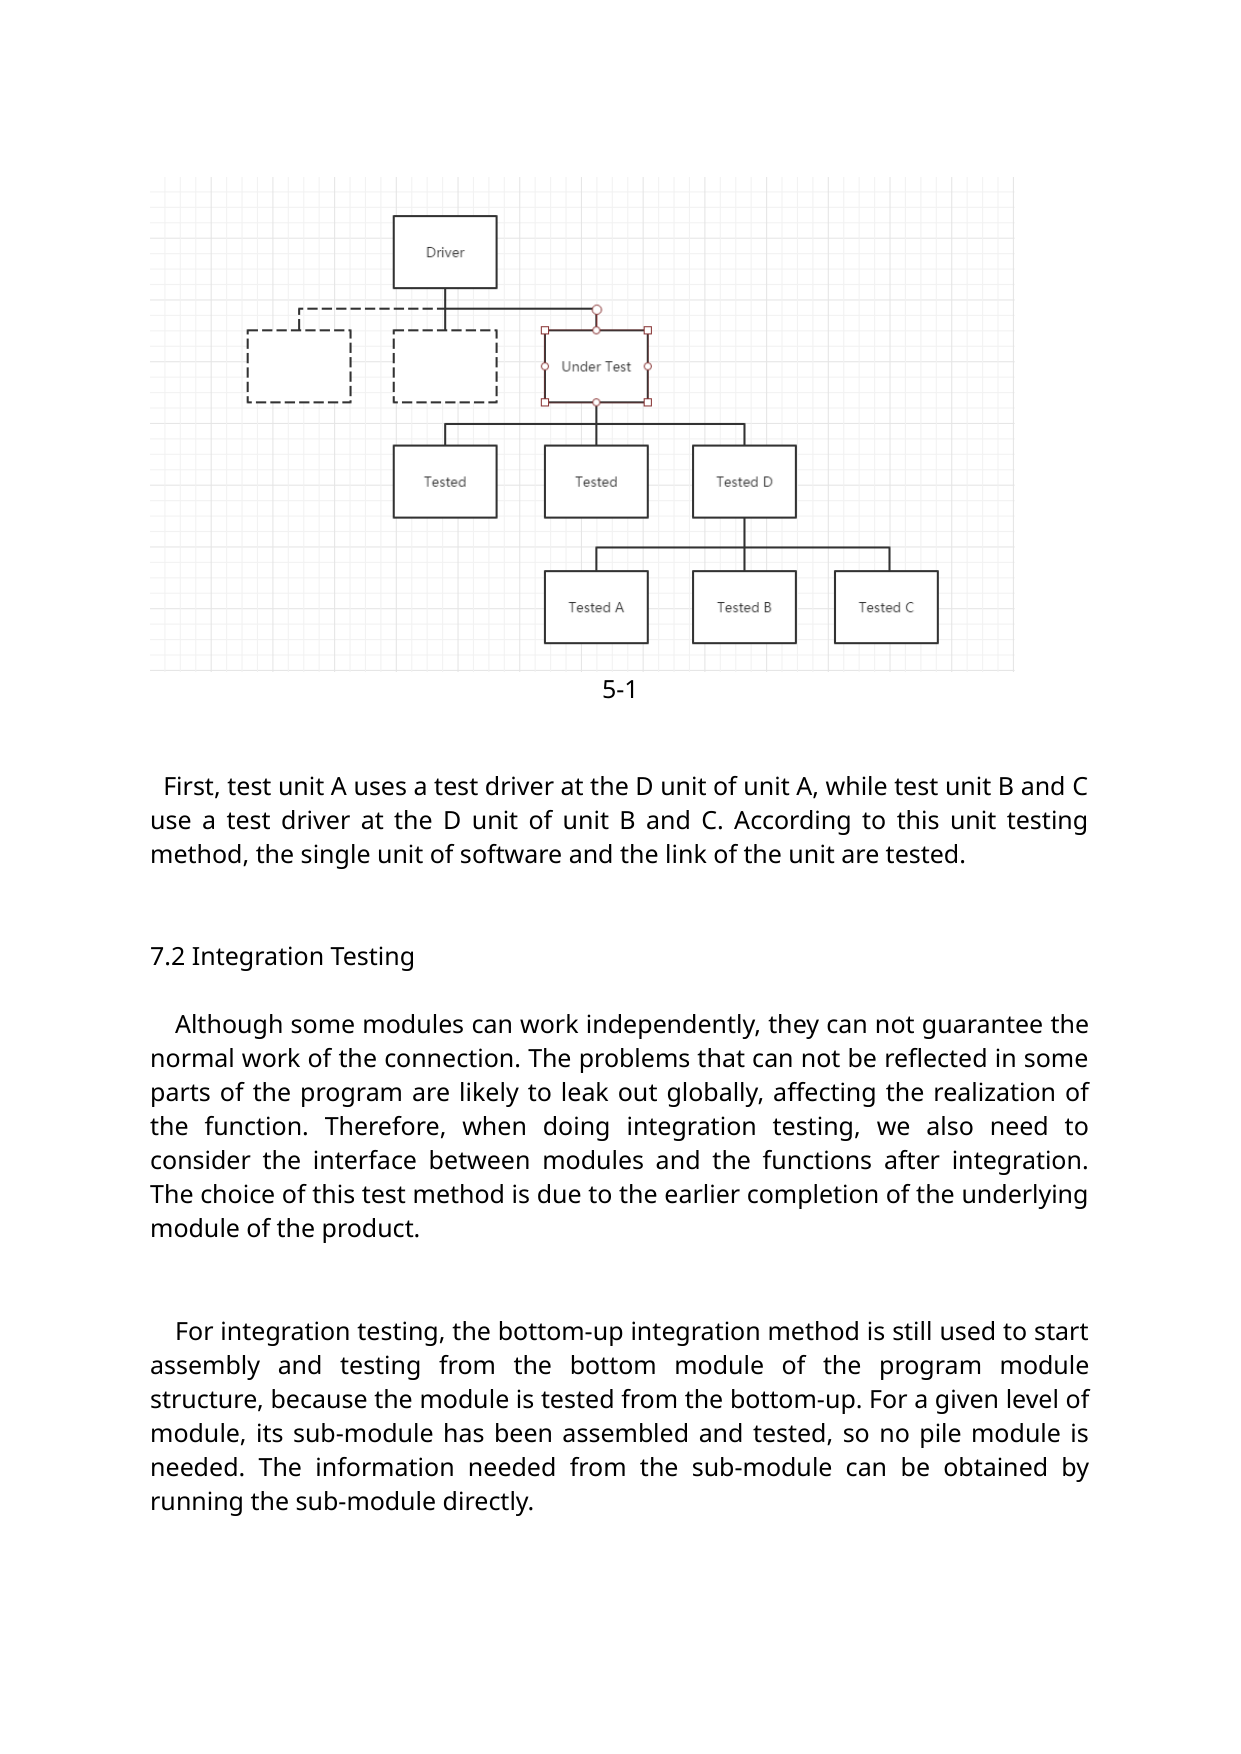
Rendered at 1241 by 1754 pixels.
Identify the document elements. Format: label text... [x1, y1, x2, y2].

text 5-1 [150, 672, 1090, 706]
picture [150, 177, 1015, 672]
text First, test unit A uses a test driver at the D unit of unit A, while test unit B and C use a test driver at the D unit of unit B and C. According to this unit testing method, the single unit of software and the link of the unit are tested. [150, 768, 1090, 870]
text Although some modules can work independently, they can not guarantee the normal work of the connection. The problems that can not be reflected in some parts of the program are likely to leak out globally, affecting the realization of the function. Therefore, when doing integration testing, we also need to consider the interface between modules and the functions after integration. The choice of this test method is due to the earlier completion of the underlying module of the product. [150, 1007, 1090, 1245]
text 7.2 Integration Testing [150, 938, 1090, 973]
text For integration testing, the bottom-up integration method is still used to start assembly and testing from the bottom module of the program module structure, because the module is tested from the bottom-up. For a given level of module, its sub-module has been assembled and tested, so no pile module is needed. The information needed from the sub-module can be obtained by running the sub-module directly. [150, 1313, 1090, 1518]
